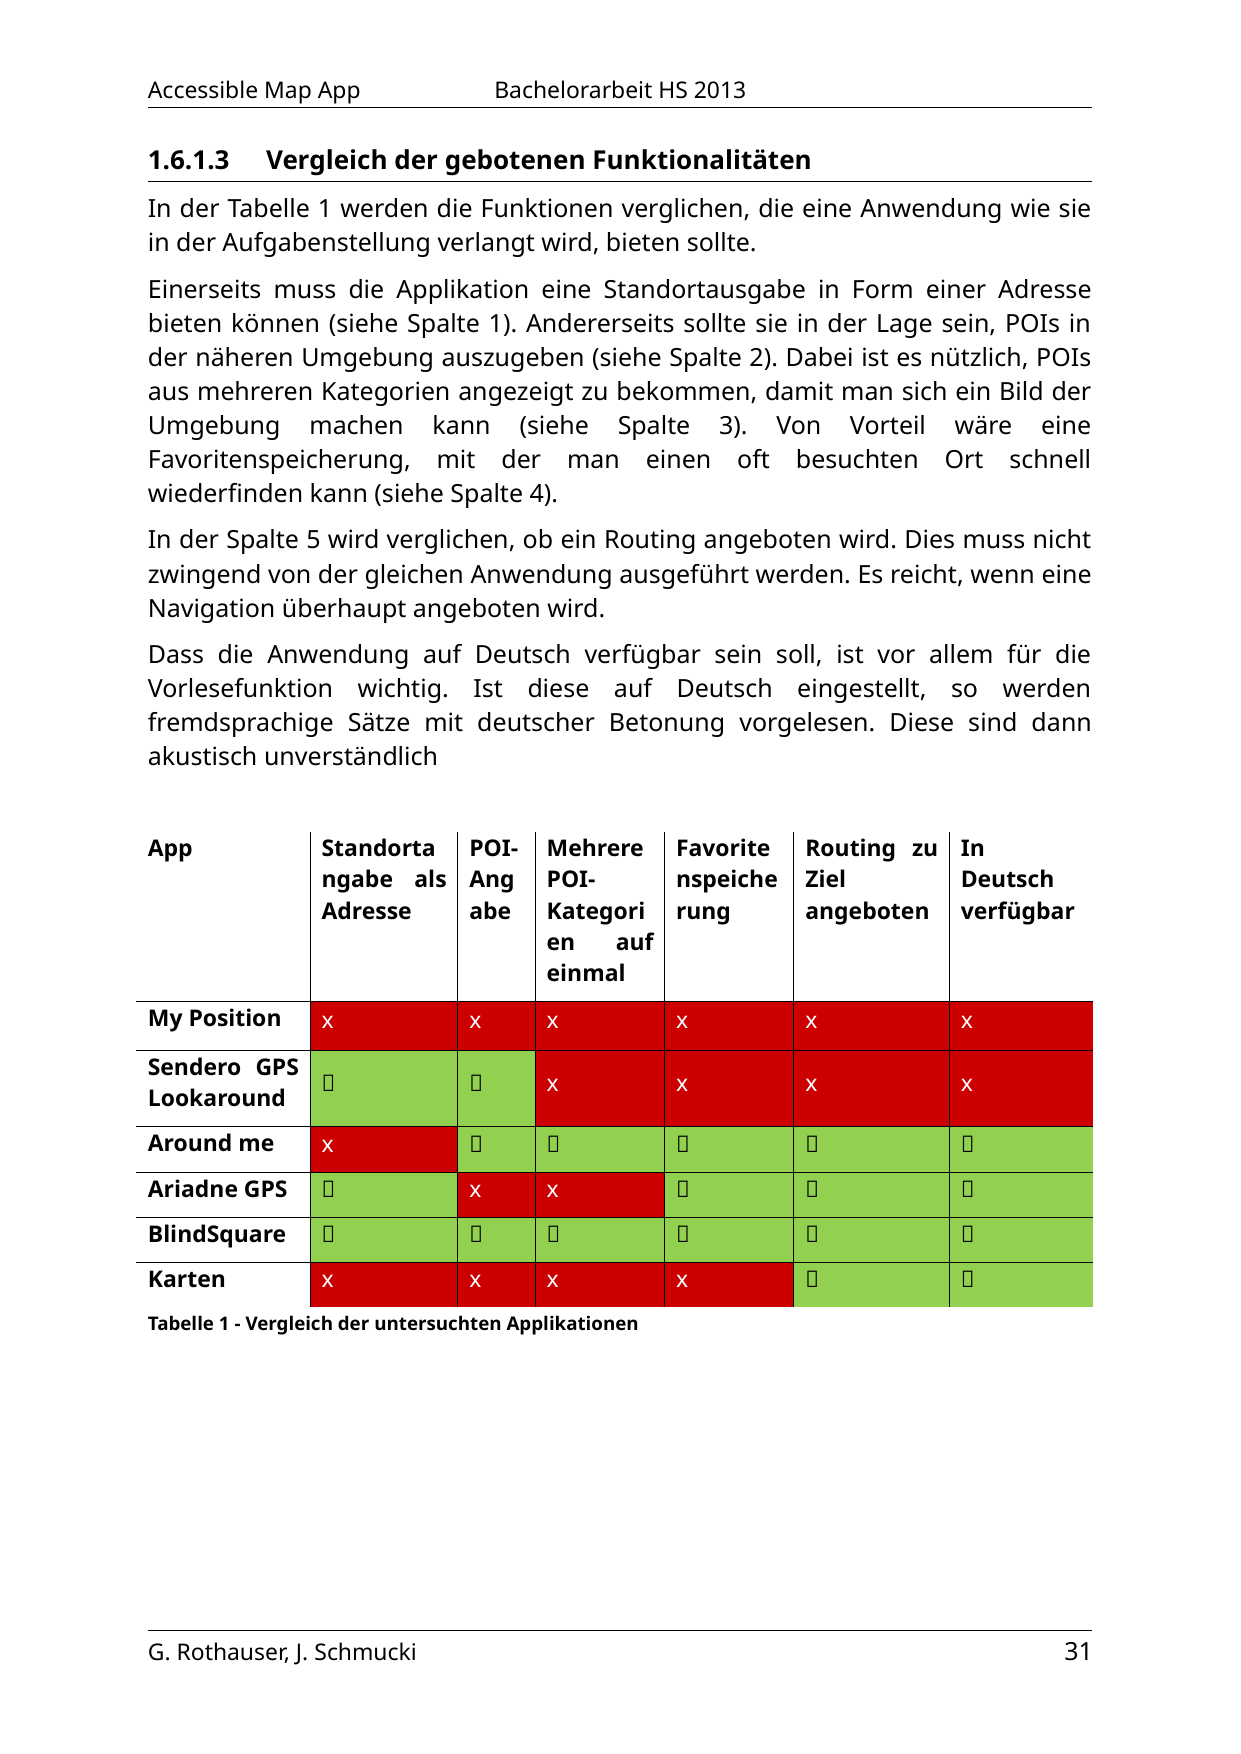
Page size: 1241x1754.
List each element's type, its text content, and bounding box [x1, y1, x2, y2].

text Dass die Anwendung auf Deutsch verfügbar sein soll, ist vor allem für die Vorlesefunktion wichtig. Ist diese auf Deutsch eingestellt, so werden fremdsprachige Sätze mit deutscher Betonung vorgelesen. Diese sind dann akustisch unverständlich [148, 637, 1092, 773]
table_cell x [311, 1002, 457, 1050]
table_cell x [536, 1002, 664, 1050]
table_cell  [665, 1127, 793, 1172]
table_cell x [458, 1002, 535, 1050]
table_header App [136, 832, 310, 1001]
table_cell  [311, 1173, 457, 1217]
table_cell x [311, 1127, 457, 1172]
table_cell  [536, 1218, 664, 1262]
table_cell x [794, 1051, 949, 1126]
table_header In Deutsch verfügbar [950, 832, 1093, 1001]
table_cell x [311, 1263, 457, 1307]
table_cell  [794, 1263, 949, 1307]
table_cell x [950, 1002, 1093, 1050]
table_cell x [458, 1263, 535, 1307]
table_cell Ariadne GPS [136, 1173, 310, 1217]
table_cell x [458, 1173, 535, 1217]
table_cell  [536, 1127, 664, 1172]
table_cell  [458, 1051, 535, 1126]
table_header POI-Angabe [458, 832, 535, 1001]
table_cell  [950, 1218, 1093, 1262]
table_cell x [665, 1263, 793, 1307]
text Tabelle 1 - Vergleich der untersuchten Applikationen [148, 1307, 1092, 1336]
table_cell  [794, 1173, 949, 1217]
table_header Mehrere POI-Kategorien auf einmal [536, 832, 664, 1001]
table_cell  [311, 1218, 457, 1262]
table_header Favoritenspeicherung [665, 832, 793, 1001]
table_cell  [665, 1218, 793, 1262]
text Einerseits muss die Applikation eine Standortausgabe in Form einer Adresse bieten können (siehe Spalte 1). Andererseits sollte sie in der Lage sein, POIs in der näheren Umgebung auszugeben (siehe Spalte 2). Dabei ist es nützlich, POIs aus mehreren Kategorien angezeigt zu bekommen, damit man sich ein Bild der Umgebung machen kann (siehe Spalte 3). Von Vorteil wäre eine Favoritenspeicherung, mit der man einen oft besuchten Ort schnell wiederfinden kann (siehe Spalte 4). [148, 271, 1092, 510]
table_cell Sendero GPS Lookaround [136, 1051, 310, 1126]
table_cell x [794, 1002, 949, 1050]
table_header Standortangabe als Adresse [311, 832, 457, 1001]
table_cell x [536, 1173, 664, 1217]
table_cell x [665, 1002, 793, 1050]
table_cell BlindSquare [136, 1218, 310, 1262]
table_cell  [950, 1263, 1093, 1307]
table_cell  [950, 1173, 1093, 1217]
table_cell  [458, 1218, 535, 1262]
table_cell x [536, 1263, 664, 1307]
table_cell  [794, 1218, 949, 1262]
table_cell x [536, 1051, 664, 1126]
table_header Routing zu Ziel angeboten [794, 832, 949, 1001]
text In der Tabelle 1 werden die Funktionen verglichen, die eine Anwendung wie sie in der Aufgabenstellung verlangt wird, bieten sollte. [148, 191, 1092, 259]
table_cell Karten [136, 1263, 310, 1307]
table_cell Around me [136, 1127, 310, 1172]
table_cell x [950, 1051, 1093, 1126]
text In der Spalte 5 wird verglichen, ob ein Routing angeboten wird. Dies muss nicht zwingend von der gleichen Anwendung ausgeführt werden. Es reicht, wenn eine Navigation überhaupt angeboten wird. [148, 522, 1092, 624]
table_cell x [665, 1051, 793, 1126]
table_cell  [458, 1127, 535, 1172]
table_cell  [665, 1173, 793, 1217]
table_cell  [950, 1127, 1093, 1172]
table_cell  [794, 1127, 949, 1172]
table_cell My Position [136, 1002, 310, 1050]
table_cell  [311, 1051, 457, 1126]
subtitle Vergleich der gebotenen Funktionalitäten [148, 142, 1092, 181]
